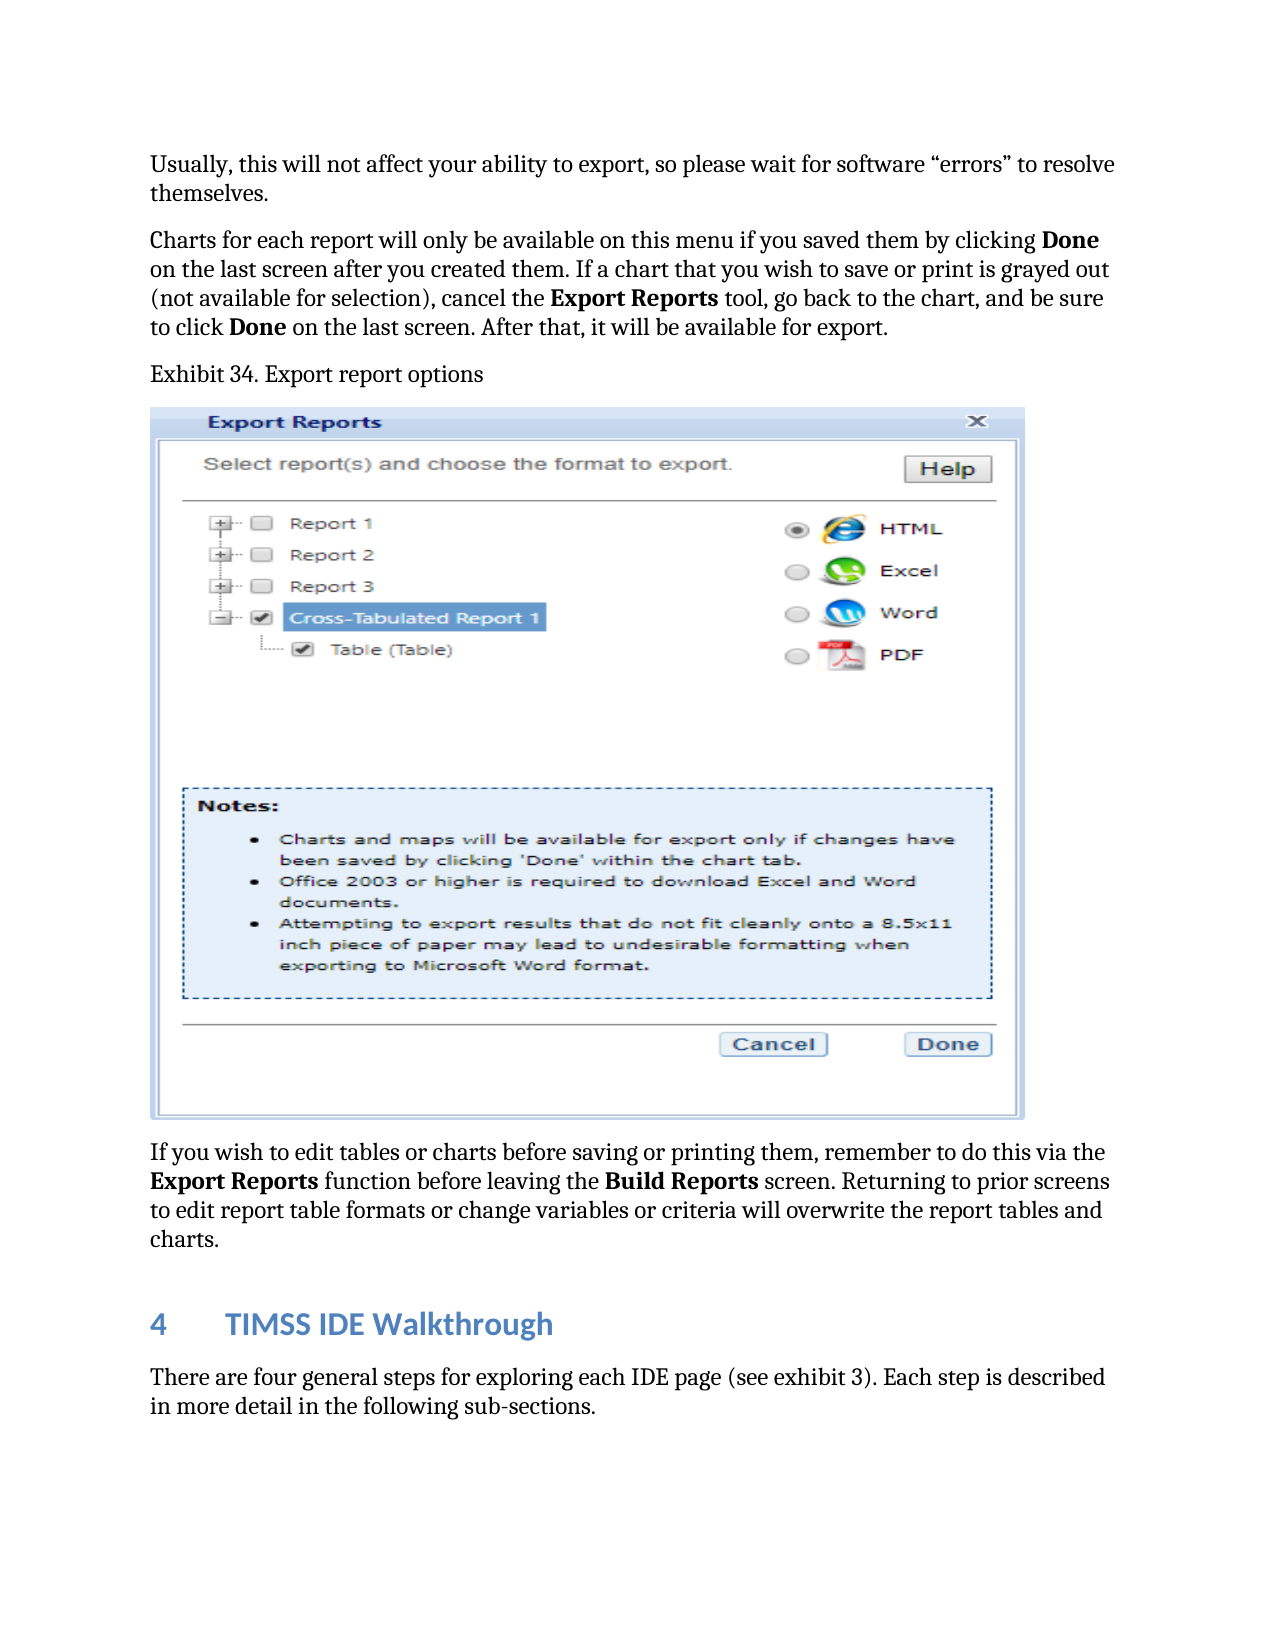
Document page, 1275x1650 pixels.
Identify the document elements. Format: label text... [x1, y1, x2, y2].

text If you wish to edit tables or charts before saving or printing them, remember to do this via the Export Reports function before leaving the Build Reports screen. Returning to prior screens to edit report table formats or change variables or criteria will overwrite the report tables and charts. [150, 1138, 1125, 1253]
text Exhibit 34. Export report options [150, 360, 1125, 389]
subtitle 4 TIMSS IDE Walkthrough [150, 1303, 1125, 1344]
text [150, 150, 1125, 207]
picture [150, 407, 1025, 1120]
text There are four general steps for exploring each IDE page (see exhibit 3). Each step is described in more detail in the following sub-sections. [150, 1363, 1125, 1420]
text Charts for each report will only be available on this menu if you saved them by clicking Done on the last screen after you created them. If a chart that you wish to save or print is grayed out (not available for selection), cancel the Export Reports tool, go back to the chart, and be sure to click Done on the last screen. After that, it will be available for export. [150, 226, 1125, 341]
